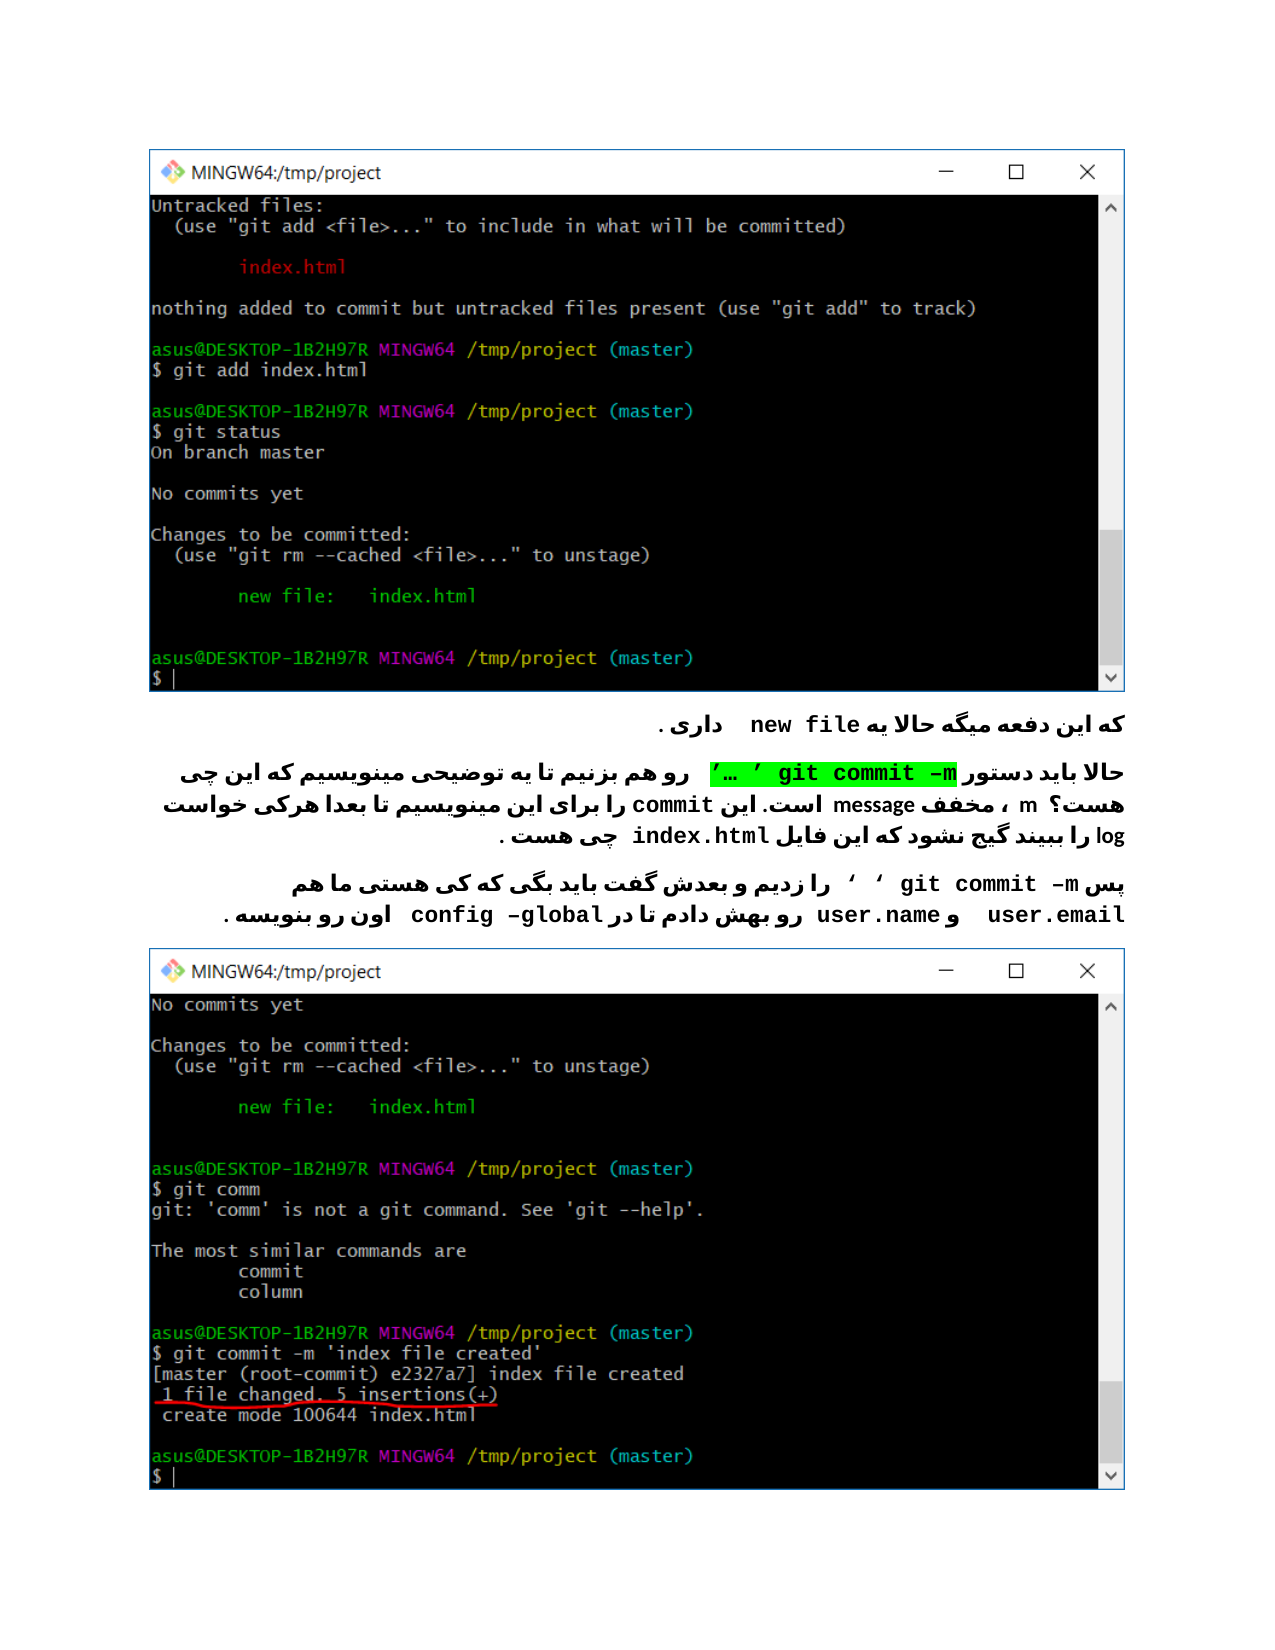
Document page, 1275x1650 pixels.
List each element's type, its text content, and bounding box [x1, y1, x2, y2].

text حالا باید دستور git commit –m ’ …’ رو هم بزنیم تا یه توضیحی مینویسیم که این چی هست؟ m ، مخفف message است. این commit را برای این مینویسیم تا بعدا هرکی خواست log را ببیند گیج نشود که این فایل index.html چی هست . [150, 758, 1125, 850]
text که این دفعه میگه حالا یه new file داری . [150, 710, 1125, 739]
picture [149, 948, 1125, 1490]
picture [149, 149, 1125, 692]
text پس git commit –m ‘ ‘ را زدیم و بعدش گفت باید بگی که کی هستی ما هم user.email و user.name رو بهش دادم تا در config –global اون رو بنویسه . [150, 869, 1125, 930]
